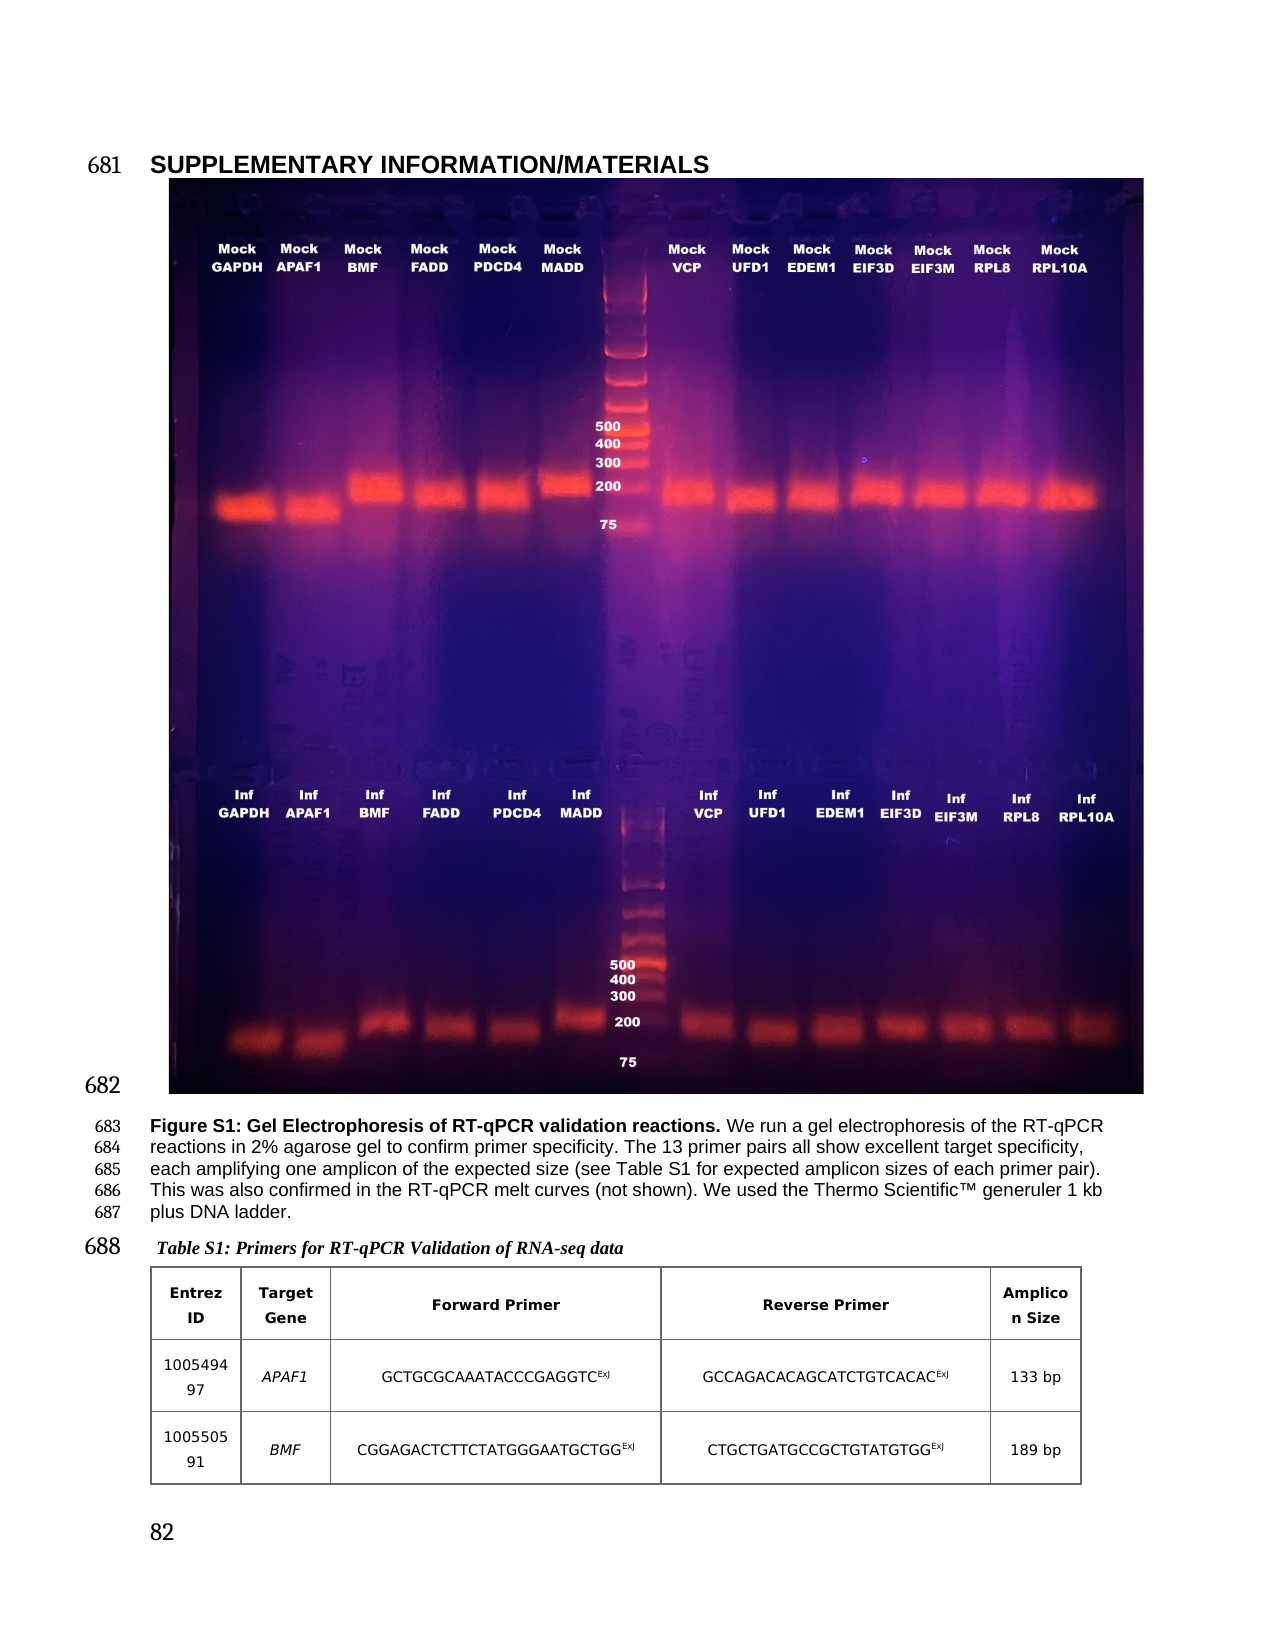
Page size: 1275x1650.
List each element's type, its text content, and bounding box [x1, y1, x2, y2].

picture [168, 178, 1144, 1094]
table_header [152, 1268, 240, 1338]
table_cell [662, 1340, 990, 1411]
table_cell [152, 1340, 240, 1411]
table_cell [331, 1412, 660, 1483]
text Table S1: Primers for RT-qPCR Validation of RNA-seq data [156, 1235, 1119, 1260]
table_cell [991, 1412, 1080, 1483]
text Figure S1: Gel Electrophoresis of RT-qPCR validation reactions. We run a gel electrophoresis of the RT-qPCR reactions in 2% agarose gel to confirm primer specificity. The 13 primer pairs all show excellent target specificity, each amplifying one amplicon of the expected size (see Table S1 for expected amplicon sizes of each primer pair). This was also confirmed in the RT-qPCR melt curves (not shown). We used the Thermo Scientific™ generuler 1 kb plus DNA ladder. [150, 1114, 1125, 1222]
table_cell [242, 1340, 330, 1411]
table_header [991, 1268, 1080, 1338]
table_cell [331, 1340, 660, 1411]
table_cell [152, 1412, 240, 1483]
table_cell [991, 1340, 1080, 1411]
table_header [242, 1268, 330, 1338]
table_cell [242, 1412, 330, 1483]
subtitle SUPPLEMENTARY INFORMATION/MATERIALS [150, 150, 1125, 179]
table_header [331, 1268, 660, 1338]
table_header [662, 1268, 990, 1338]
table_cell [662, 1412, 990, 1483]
